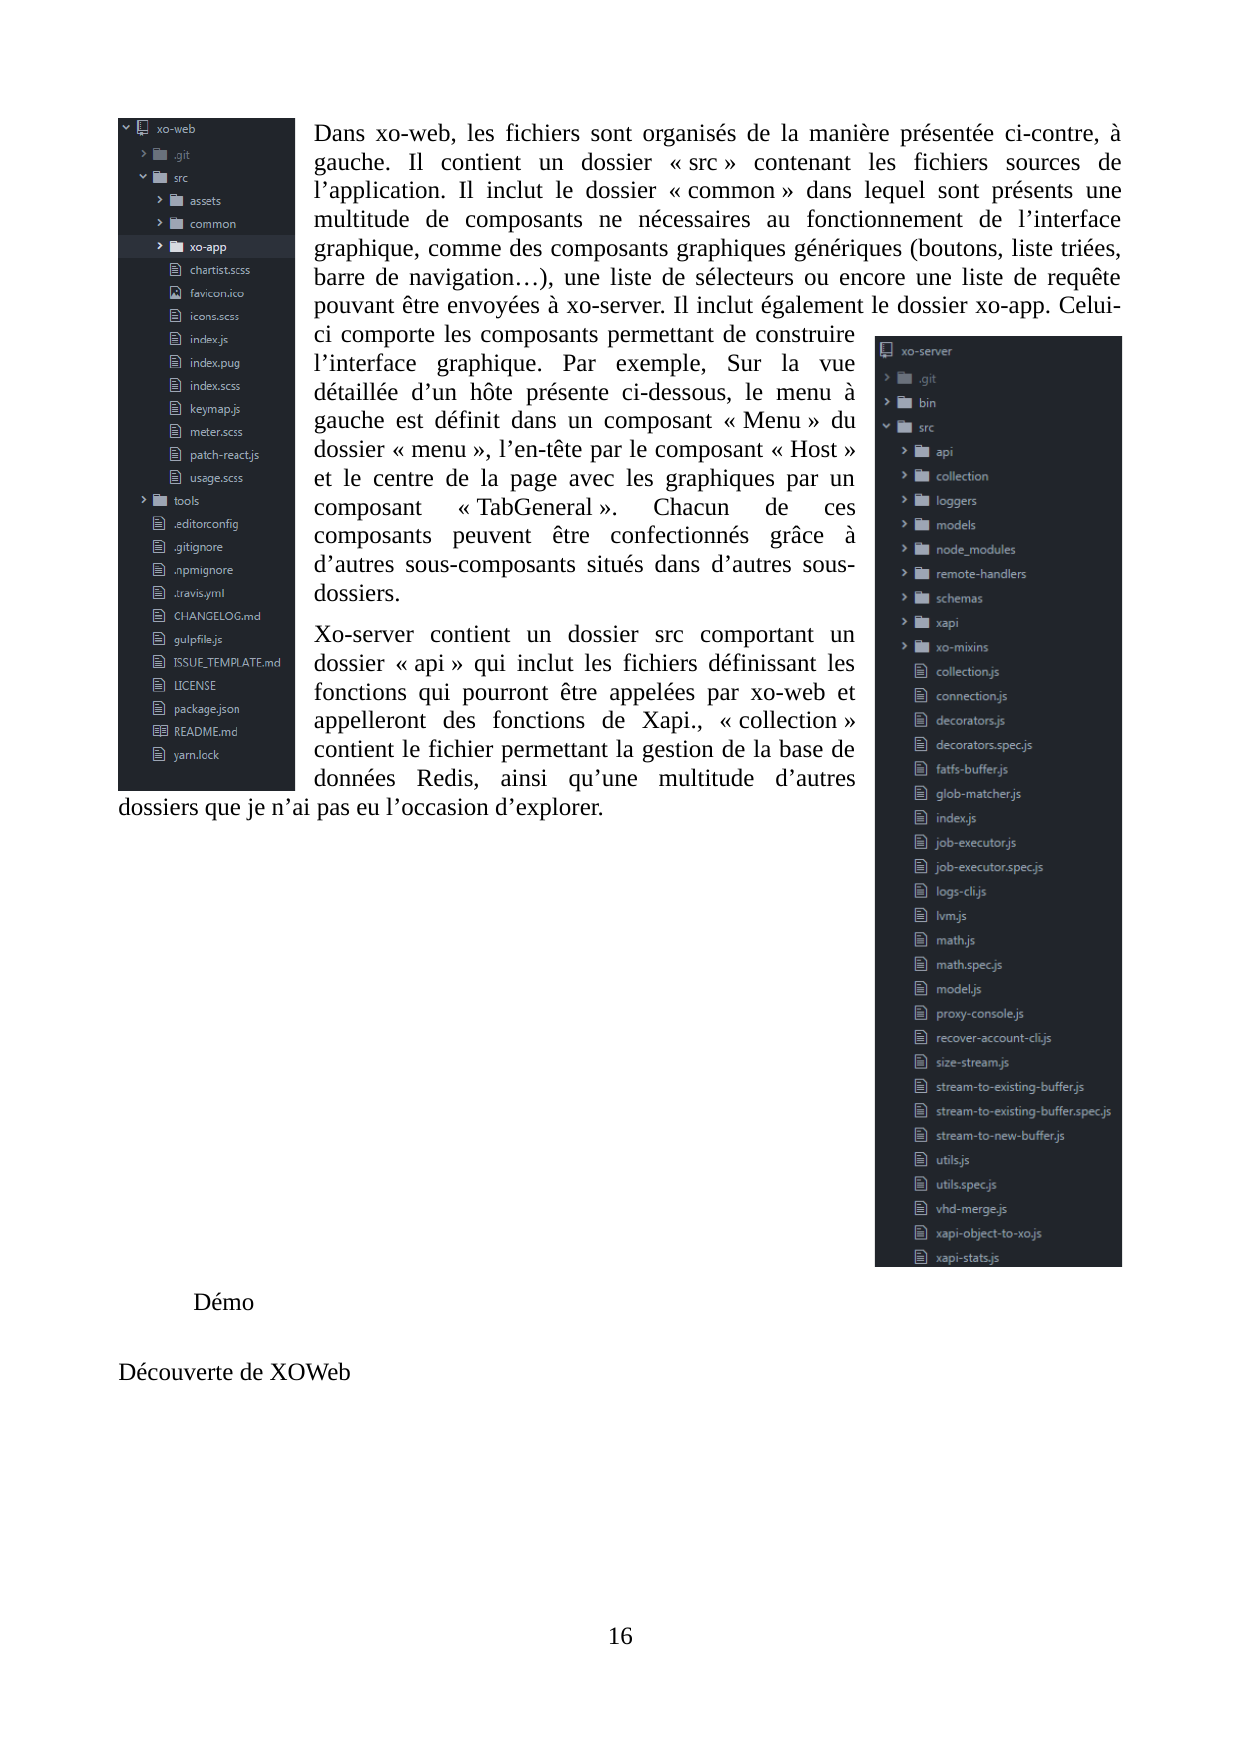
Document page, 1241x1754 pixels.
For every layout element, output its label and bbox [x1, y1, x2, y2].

picture [118, 118, 296, 791]
picture [874, 336, 1123, 1267]
